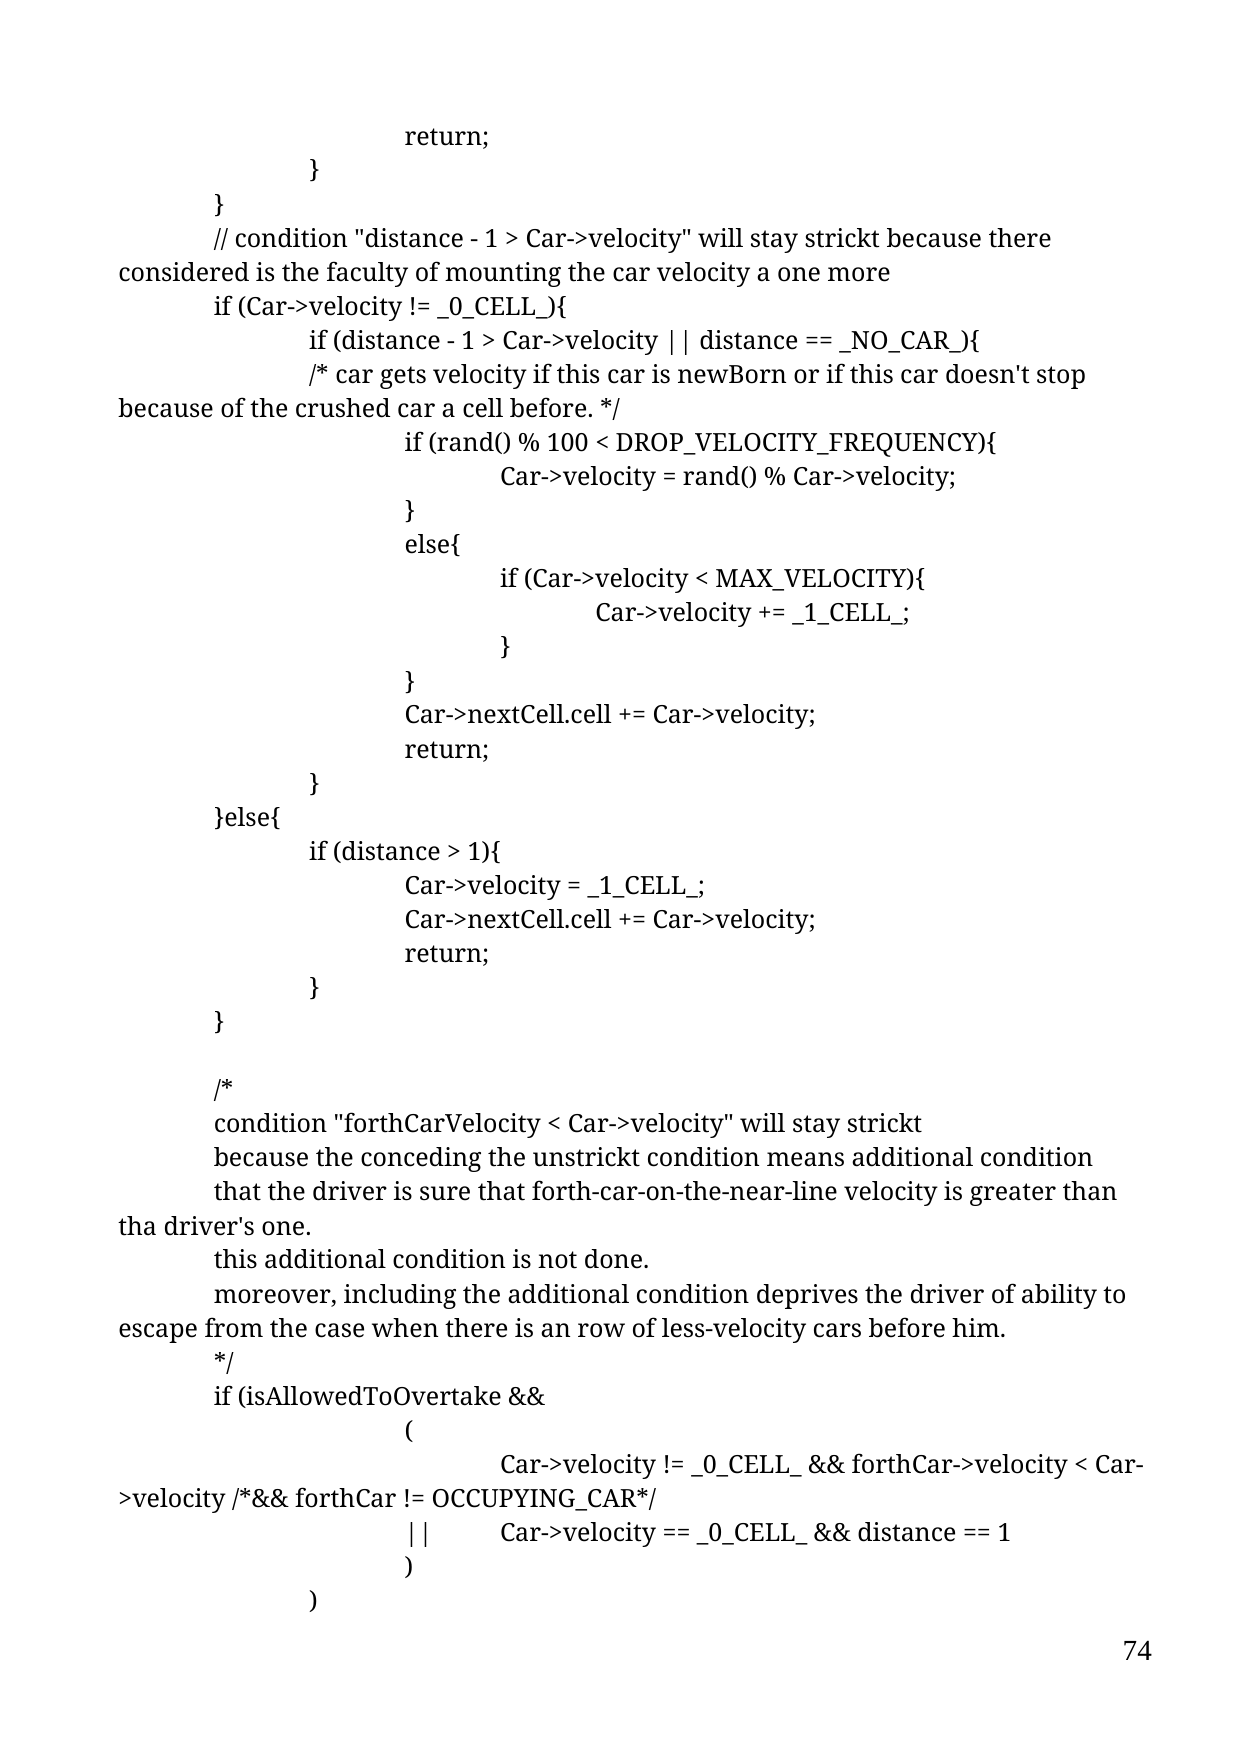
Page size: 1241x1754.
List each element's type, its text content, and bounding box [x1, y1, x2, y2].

text ( [118, 1412, 1152, 1447]
text if (Car->velocity != _0_CELL_){ [118, 288, 1152, 322]
text Car->velocity = rand() % Car->velocity; [118, 459, 1152, 493]
text } [118, 629, 1152, 663]
text return; [118, 731, 1152, 765]
text ) [118, 1583, 1152, 1617]
text } [118, 970, 1152, 1004]
text if (isAllowedToOvertake && [118, 1378, 1152, 1412]
text this additional condition is not done. [118, 1242, 1152, 1276]
text because the conceding the unstrickt condition means additional condition [118, 1140, 1152, 1174]
text } [118, 1004, 1152, 1038]
text if (rand() % 100 < DROP_VELOCITY_FREQUENCY){ [118, 425, 1152, 459]
text ) [118, 1549, 1152, 1583]
text moreover, including the additional condition deprives the driver of ability to escape from the case when there is an row of less-velocity cars before him. [118, 1276, 1152, 1344]
text /* [118, 1072, 1152, 1106]
text Car->nextCell.cell += Car->velocity; [118, 697, 1152, 731]
text that the driver is sure that forth-car-on-the-near-line velocity is greater than tha driver's one. [118, 1174, 1152, 1242]
text Car->velocity = _1_CELL_; [118, 867, 1152, 902]
text if (distance - 1 > Car->velocity || distance == _NO_CAR_){ [118, 322, 1152, 357]
text Car->nextCell.cell += Car->velocity; [118, 902, 1152, 936]
text || Car->velocity == _0_CELL_ && distance == 1 [118, 1515, 1152, 1549]
text if (distance > 1){ [118, 833, 1152, 867]
text condition "forthCarVelocity < Car->velocity" will stay strickt [118, 1106, 1152, 1140]
text } [118, 186, 1152, 220]
text } [118, 765, 1152, 799]
text return; [118, 118, 1152, 152]
text */ [118, 1344, 1152, 1378]
text else{ [118, 527, 1152, 561]
text }else{ [118, 799, 1152, 833]
text // condition "distance - 1 > Car->velocity" will stay strickt because there considered is the faculty of mounting the car velocity a one more [118, 220, 1152, 288]
text return; [118, 936, 1152, 970]
text } [118, 663, 1152, 697]
text } [118, 493, 1152, 527]
text Car->velocity != _0_CELL_ && forthCar->velocity < Car->velocity /*&& forthCar != OCCUPYING_CAR*/ [118, 1447, 1152, 1515]
text if (Car->velocity < MAX_VELOCITY){ [118, 561, 1152, 595]
text /* car gets velocity if this car is newBorn or if this car doesn't stop because of the crushed car a cell before. */ [118, 357, 1152, 425]
text } [118, 152, 1152, 186]
text Car->velocity += _1_CELL_; [118, 595, 1152, 629]
